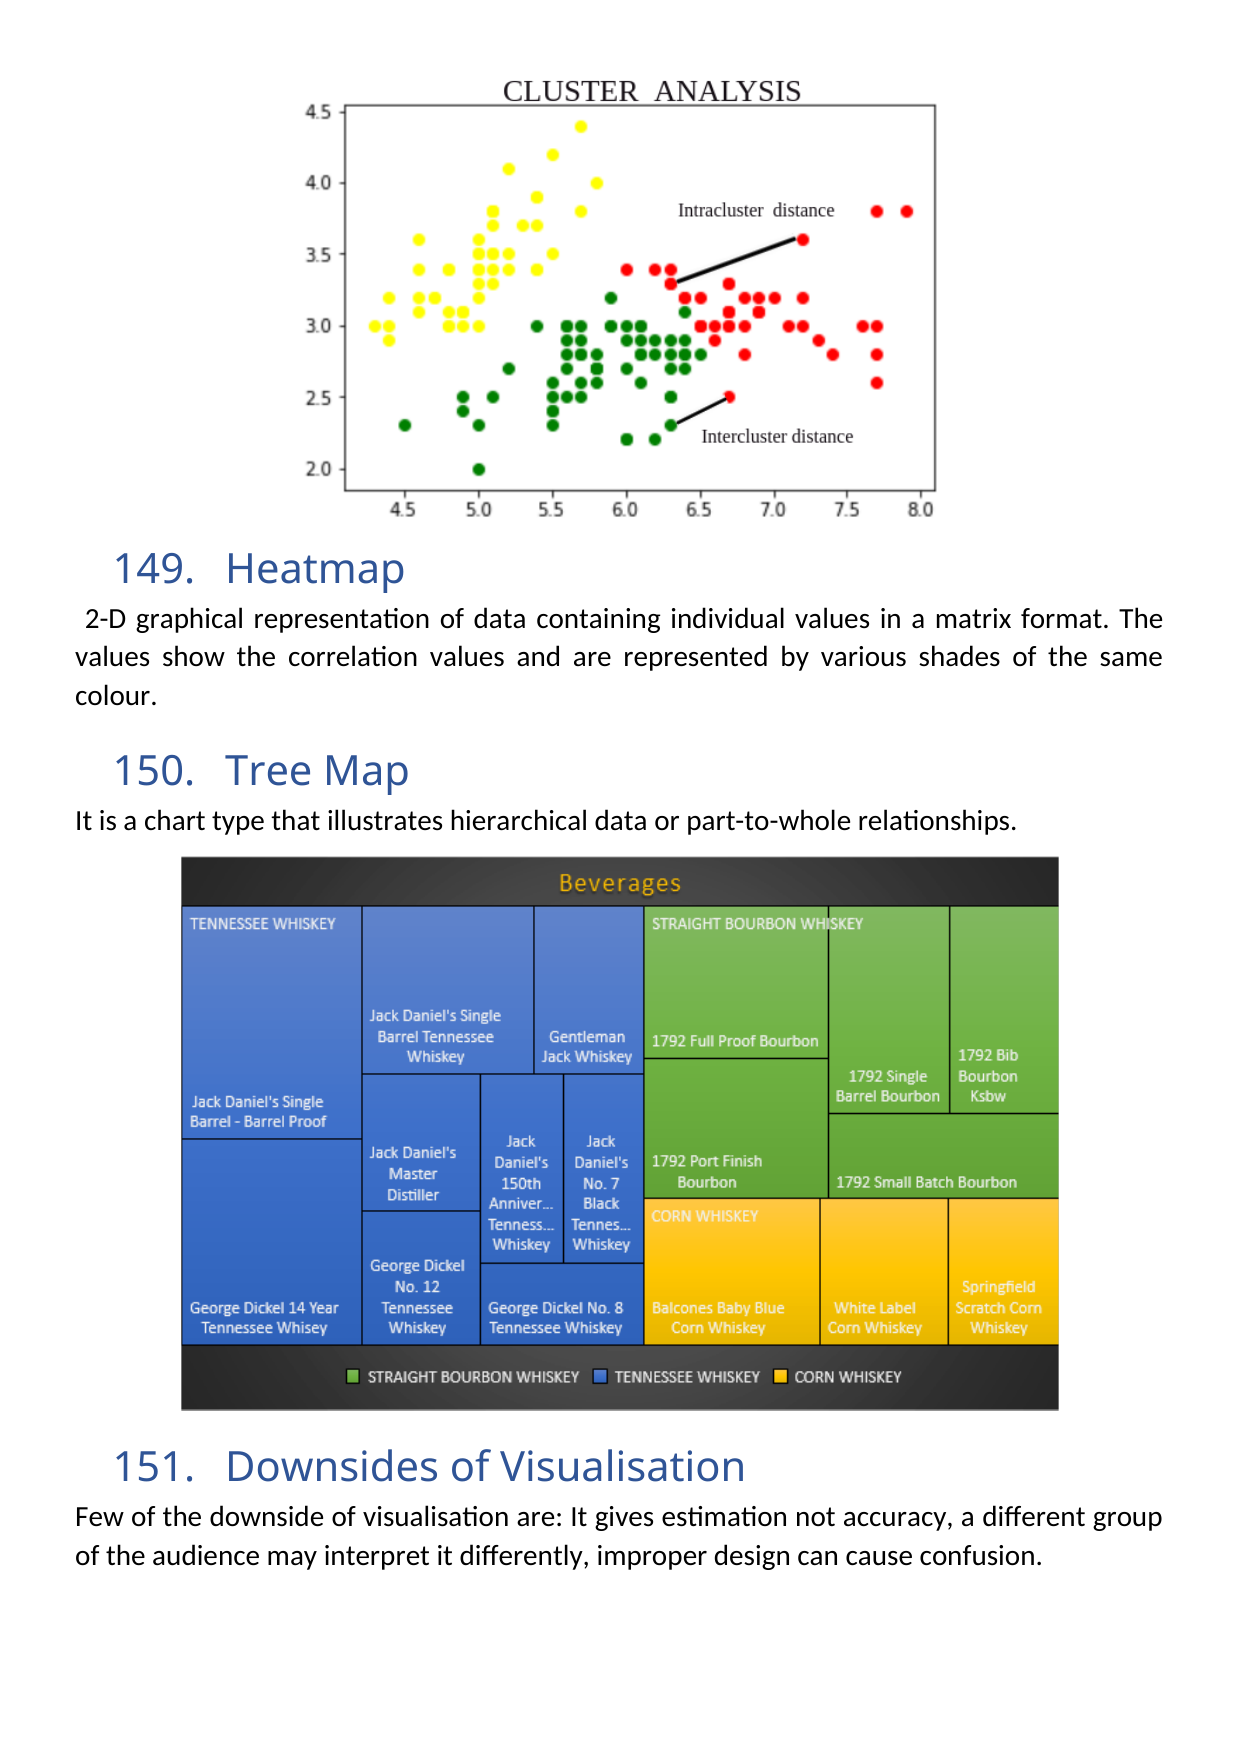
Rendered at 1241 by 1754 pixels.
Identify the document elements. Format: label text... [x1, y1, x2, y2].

text It is a chart type that illustrates hierarchical data or part-to-whole relationships. [75, 802, 1165, 837]
picture [302, 75, 938, 520]
text 2-D graphical representation of data containing individual values in a matrix format. The values show the correlation values and are represented by various shades of the same colour. [75, 600, 1165, 712]
subtitle Heatmap [112, 539, 1165, 596]
subtitle Tree Map [112, 740, 1165, 797]
picture [181, 856, 1059, 1411]
text Few of the downside of visualisation are: It gives estimation not accuracy, a different group of the audience may interpret it differently, improper design can cause confusion. [75, 1498, 1165, 1573]
subtitle Downsides of Visualisation [112, 1437, 1165, 1494]
